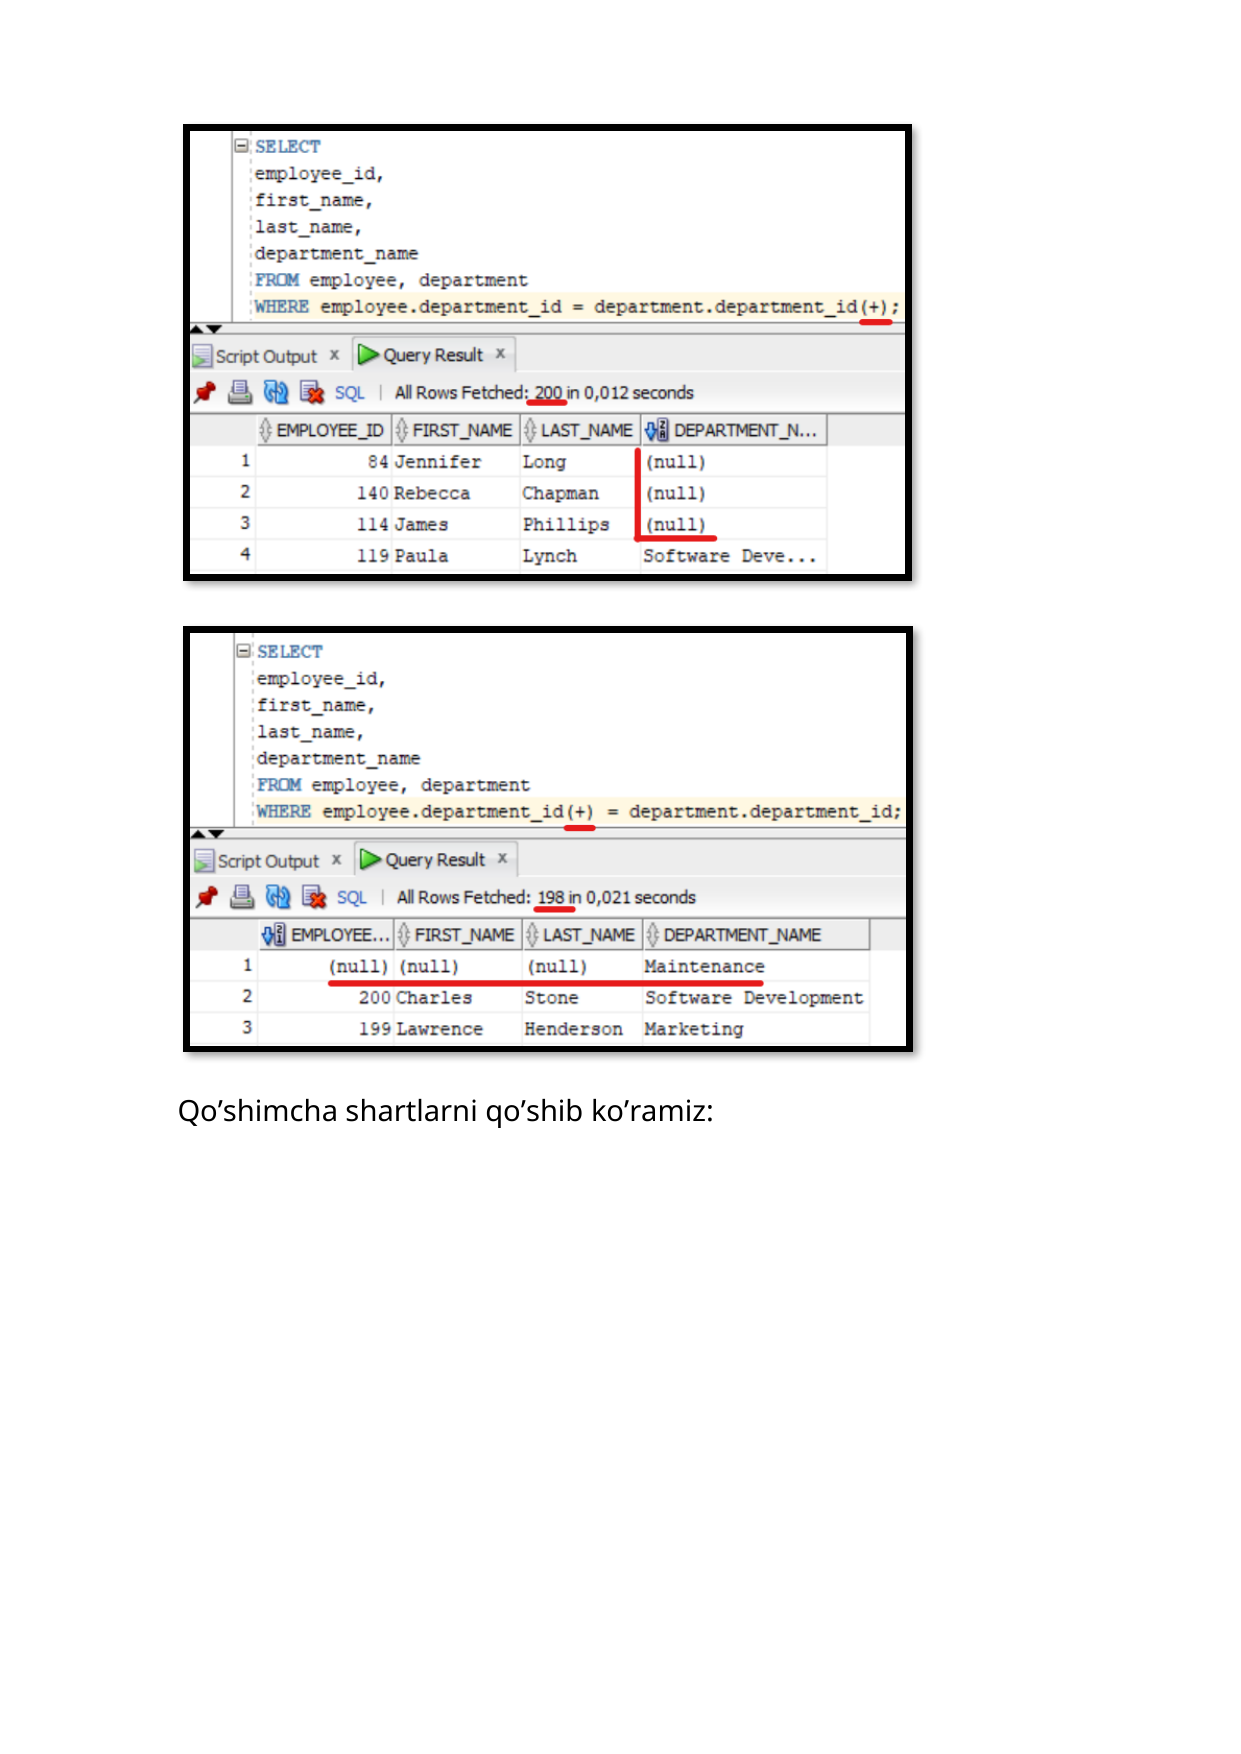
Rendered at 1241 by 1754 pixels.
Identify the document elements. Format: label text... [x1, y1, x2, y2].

picture [190, 633, 906, 1046]
picture [190, 131, 905, 574]
text Qo’shimcha shartlarni qo’shib ko’ramiz: [177, 1091, 1152, 1130]
